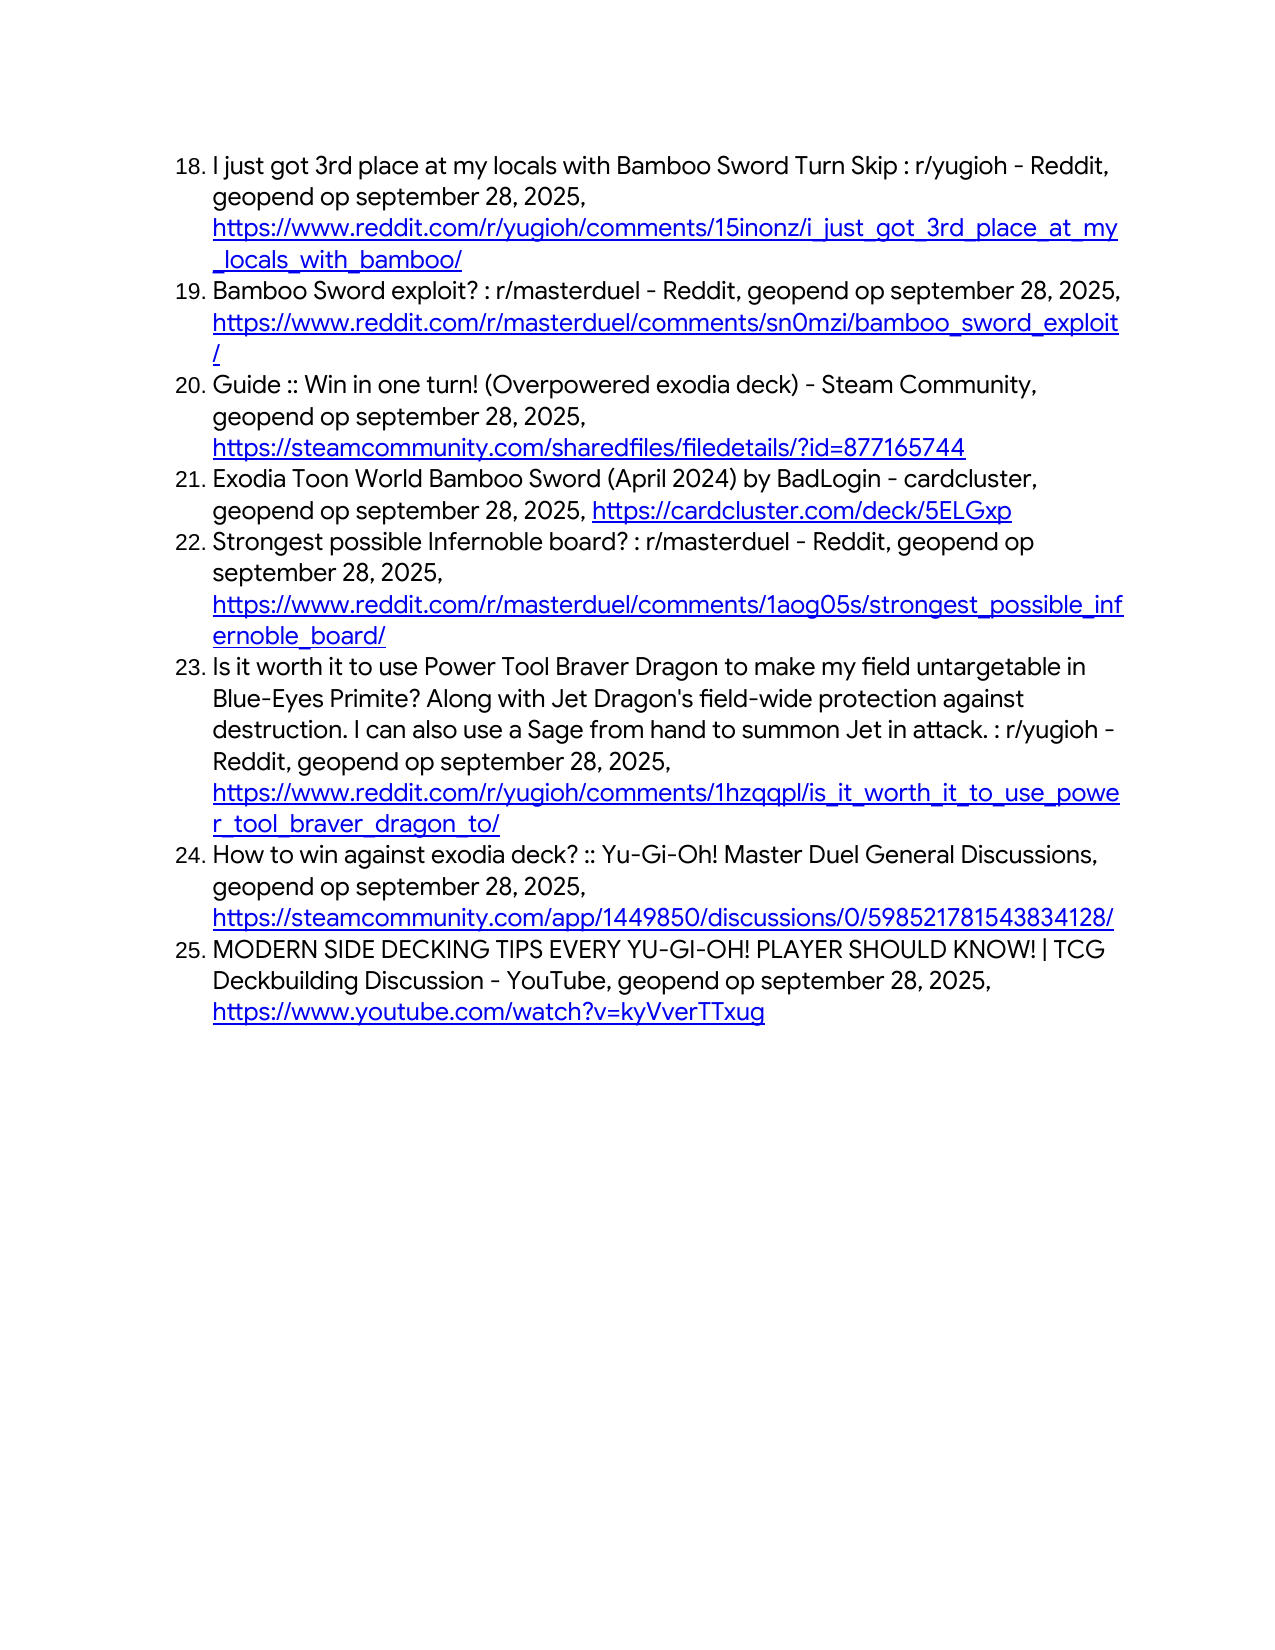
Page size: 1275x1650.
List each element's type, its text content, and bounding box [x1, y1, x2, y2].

list MODERN SIDE DECKING TIPS EVERY YU-GI-OH! PLAYER SHOULD KNOW! | TCG Deckbuilding Discussion - YouTube, geopend op september 28, 2025, https://www.youtube.com/watch?v=kyVverTTxug [175, 934, 1125, 1028]
list I just got 3rd place at my locals with Bamboo Sword Turn Skip : r/yugioh - Reddit, geopend op september 28, 2025, https://www.reddit.com/r/yugioh/comments/15inonz/i_just_got_3rd_place_at_my_locals_with_bamboo/ [175, 150, 1125, 275]
list How to win against exodia deck? :: Yu-Gi-Oh! Master Duel General Discussions, geopend op september 28, 2025, https://steamcommunity.com/app/1449850/discussions/0/598521781543834128/ [175, 840, 1125, 934]
list Bamboo Sword exploit? : r/masterduel - Reddit, geopend op september 28, 2025, https://www.reddit.com/r/masterduel/comments/sn0mzi/bamboo_sword_exploit/ [175, 275, 1125, 369]
list Strongest possible Infernoble board? : r/masterduel - Reddit, geopend op september 28, 2025, https://www.reddit.com/r/masterduel/comments/1aog05s/strongest_possible_infernoble_board/ [175, 526, 1125, 652]
list Is it worth it to use Power Tool Braver Dragon to make my field untargetable in Blue-Eyes Primite? Along with Jet Dragon's field-wide protection against destruction. I can also use a Sage from hand to summon Jet in attack. : r/yugioh - Reddit, geopend op september 28, 2025, https://www.reddit.com/r/yugioh/comments/1hzqqpl/is_it_worth_it_to_use_power_tool_braver_dragon_to/ [175, 652, 1125, 840]
list Exodia Toon World Bamboo Sword (April 2024) by BadLogin - cardcluster, geopend op september 28, 2025, https://cardcluster.com/deck/5ELGxp [175, 463, 1125, 526]
list Guide :: Win in one turn! (Overpowered exodia deck) - Steam Community, geopend op september 28, 2025, https://steamcommunity.com/sharedfiles/filedetails/?id=877165744 [175, 369, 1125, 463]
